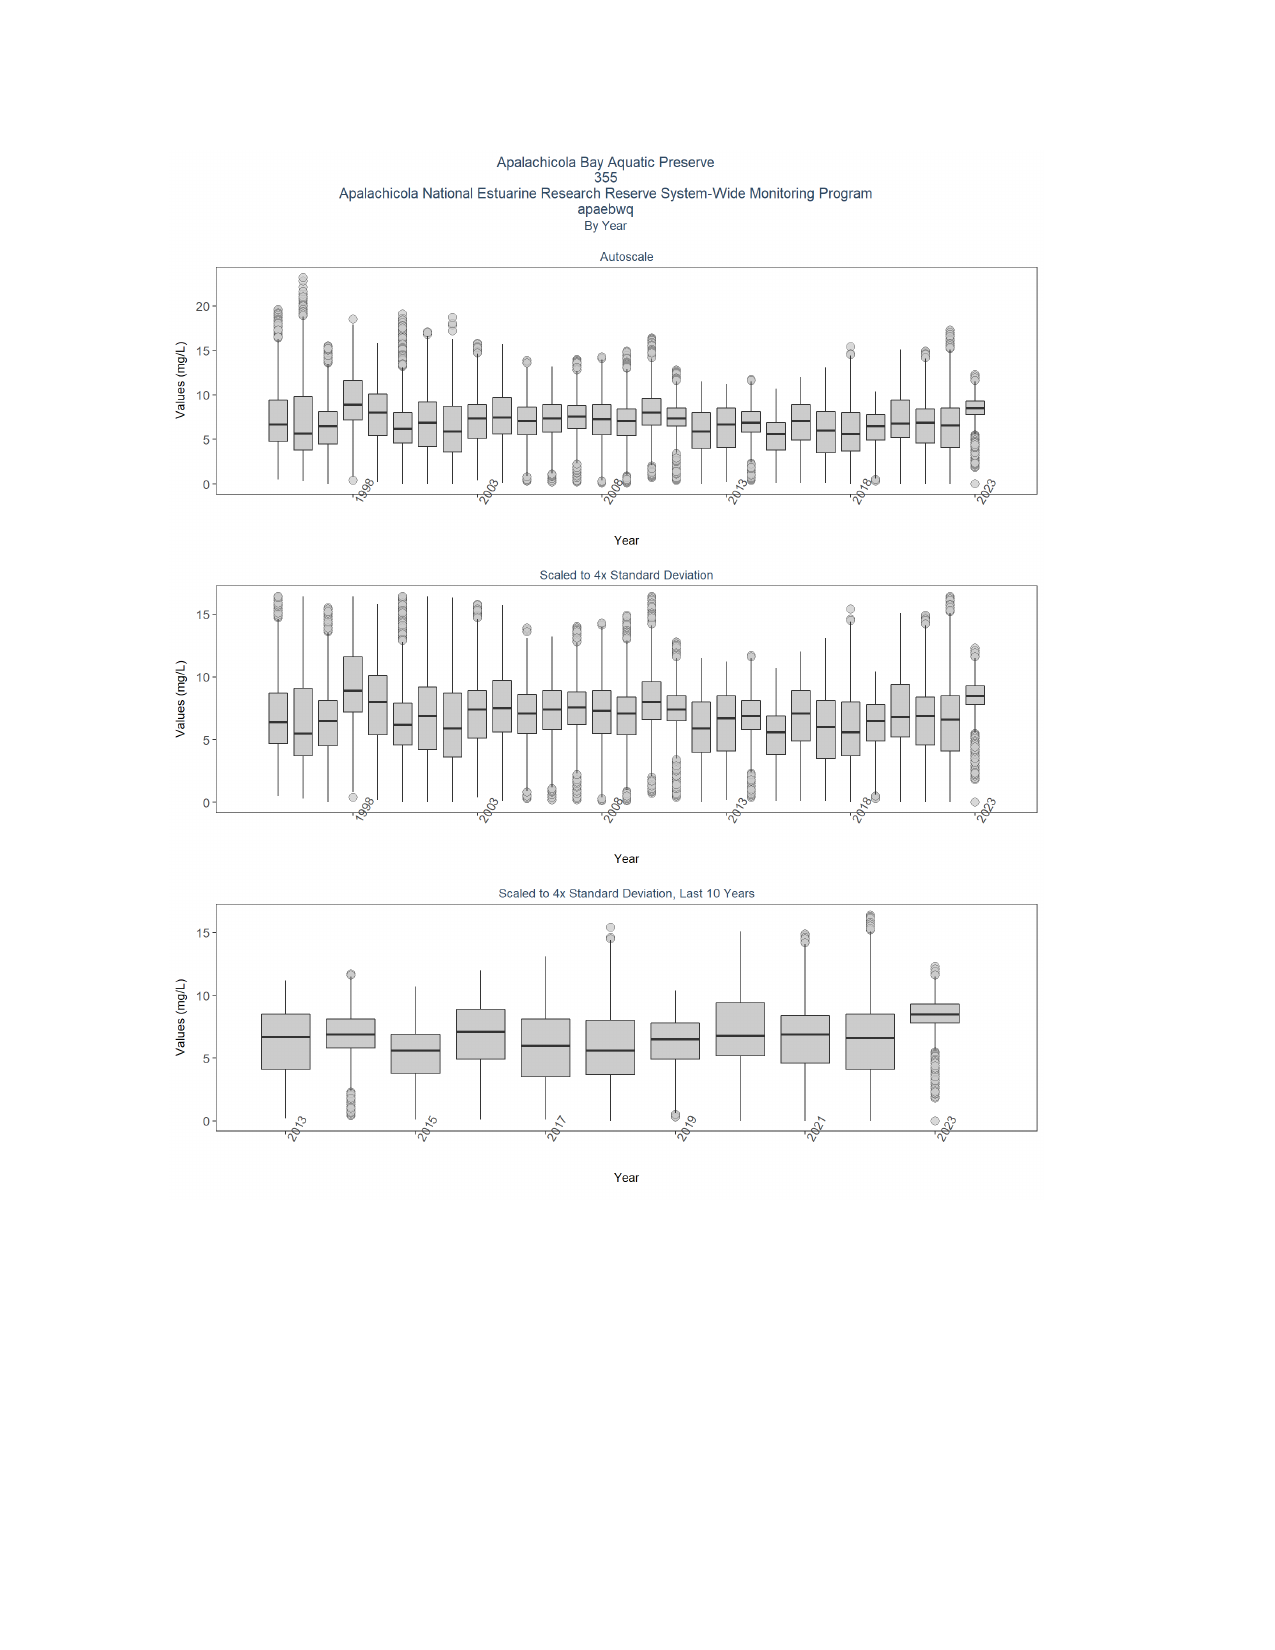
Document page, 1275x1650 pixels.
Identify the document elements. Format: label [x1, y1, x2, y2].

picture [168, 150, 1044, 1200]
